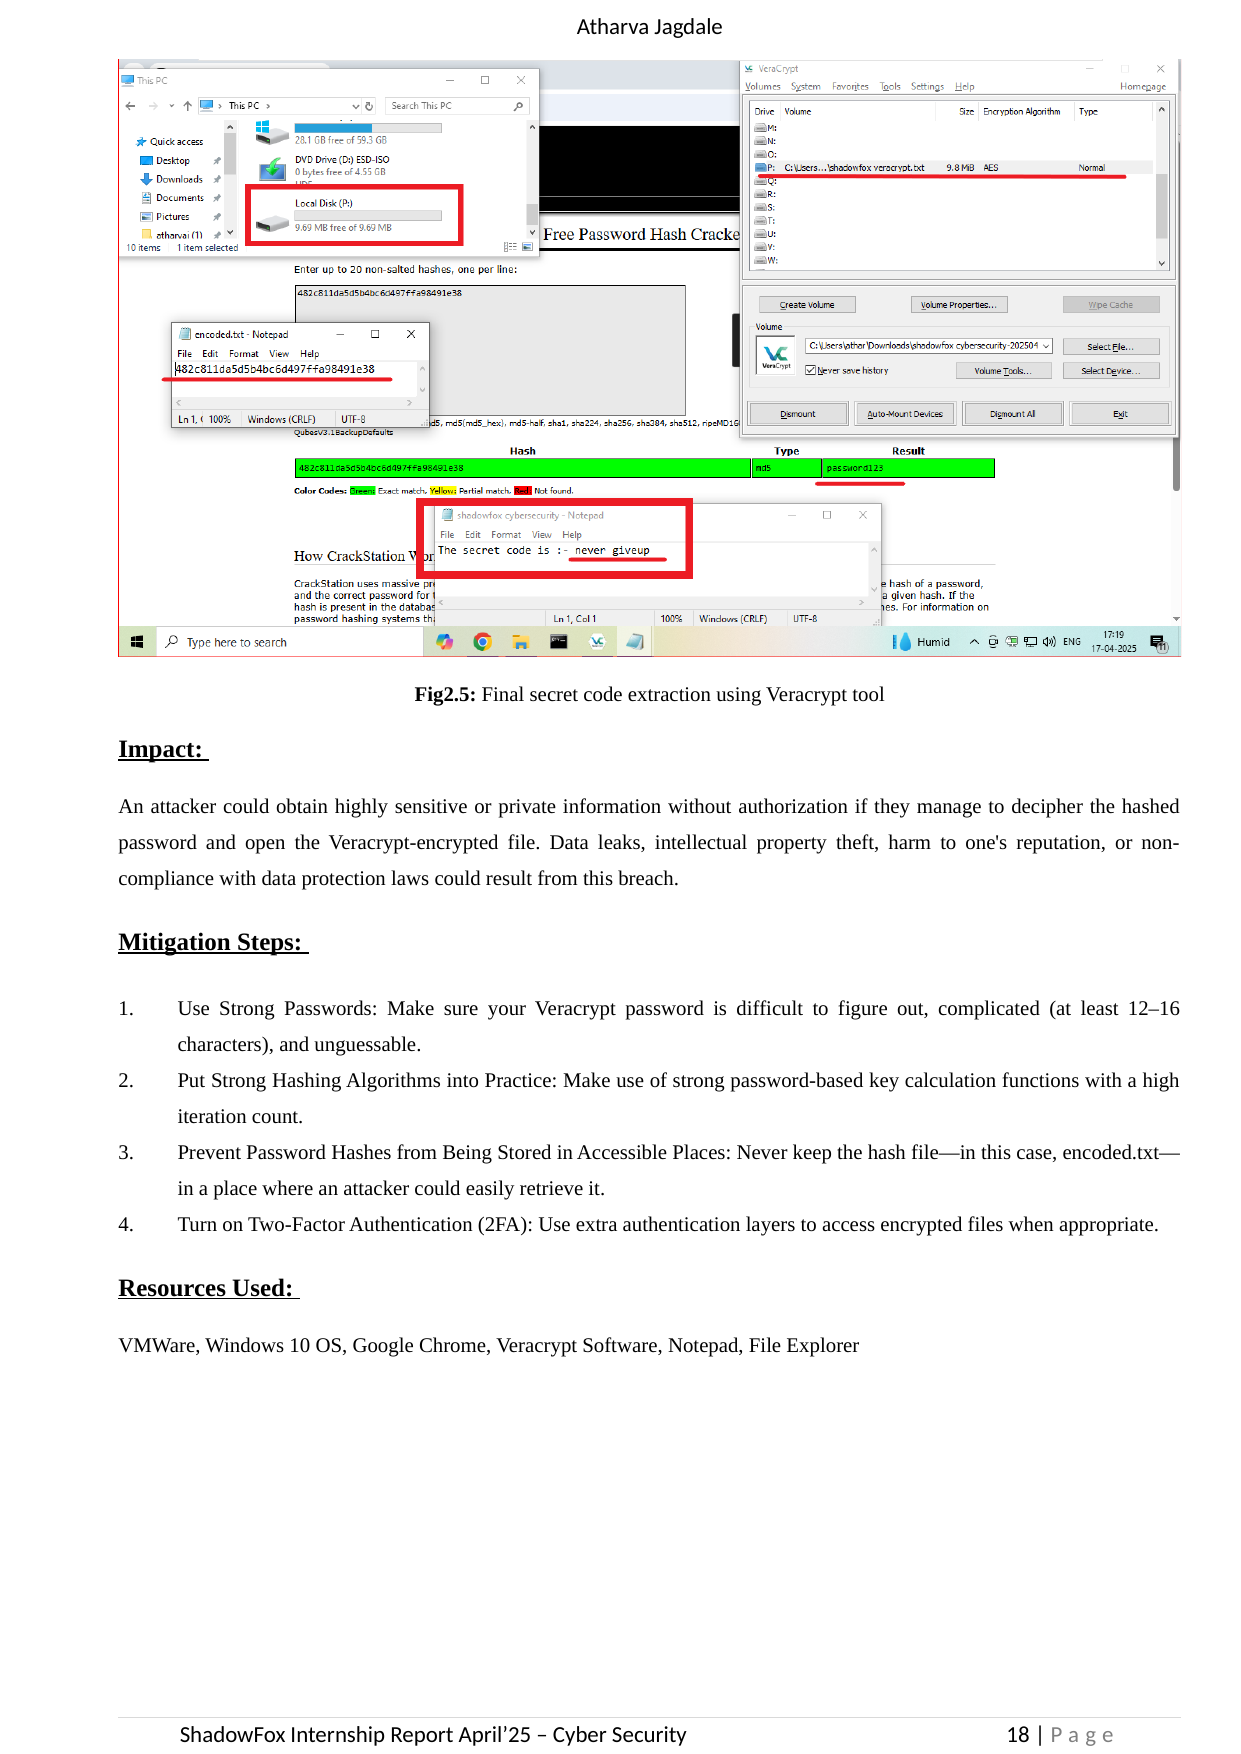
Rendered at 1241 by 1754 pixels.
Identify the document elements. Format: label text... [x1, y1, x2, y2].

list Put Strong Hashing Algorithms into Practice: Make use of strong password-based key calculation functions with a high iteration count. [118, 1067, 1181, 1128]
list Turn on Two-Factor Authentication (2FA): Use extra authentication layers to access encrypted files when appropriate. [118, 1212, 1181, 1236]
text Fig2.5: Final secret code extraction using Veracrypt tool [118, 682, 1181, 706]
text An attacker could obtain highly sensitive or private information without authorization if they manage to decipher the hashed password and open the Veracrypt-encrypted file. Data leaks, intellectual property theft, harm to one's reputation, or non-compliance with data protection laws could result from this breach. [118, 794, 1181, 890]
list Use Strong Passwords: Make sure your Veracrypt password is difficult to figure out, complicated (at least 12–16 characters), and unguessable. [118, 995, 1181, 1056]
list Prevent Password Hashes from Being Stored in Accessible Places: Never keep the hash file—in this case, encoded.txt—in a place where an attacker could easily retrieve it. [118, 1139, 1181, 1200]
text Resources Used: [118, 1273, 1181, 1301]
text Impact: [118, 734, 1181, 763]
picture [118, 59, 1182, 657]
text Mitigation Steps: [118, 927, 1181, 956]
text VMWare, Windows 10 OS, Google Chrome, Veracrypt Software, Notepad, File Explorer [118, 1332, 1181, 1357]
